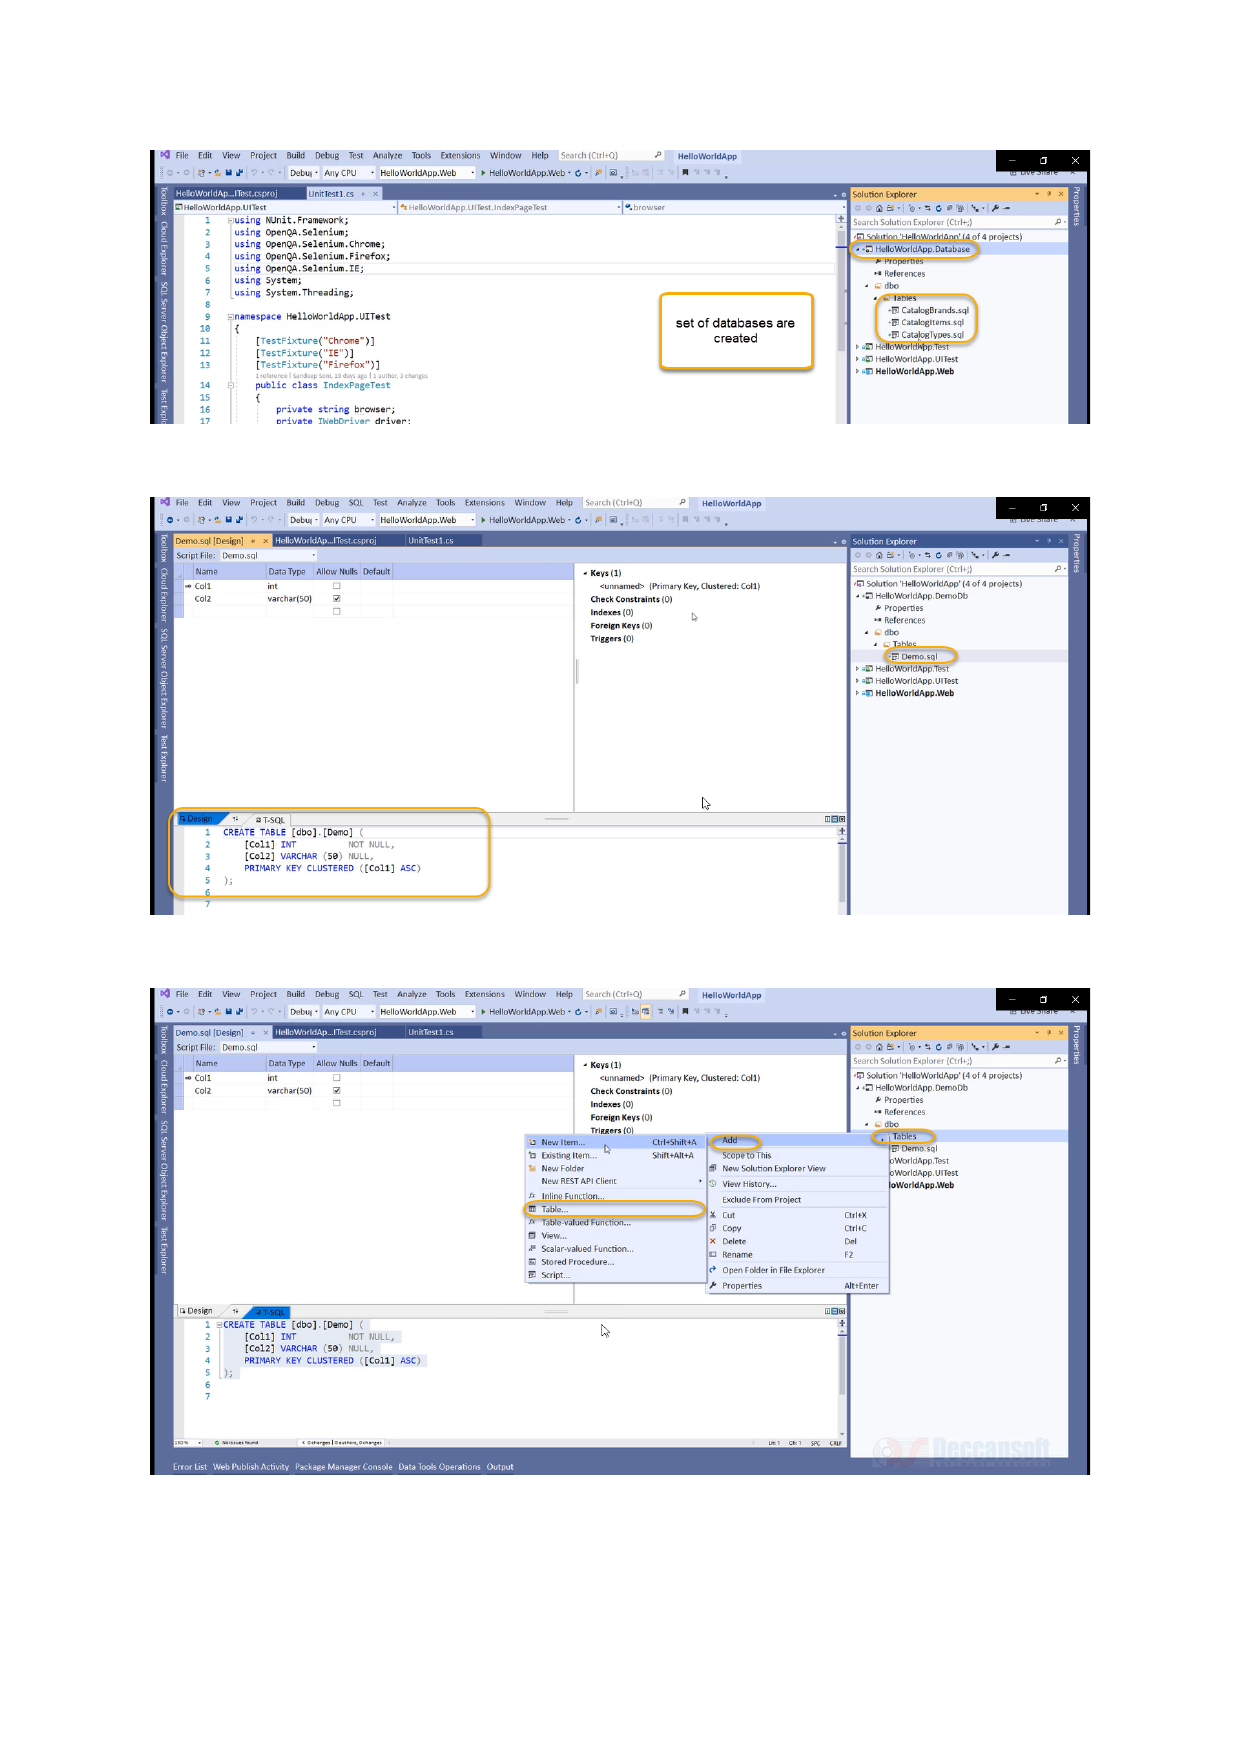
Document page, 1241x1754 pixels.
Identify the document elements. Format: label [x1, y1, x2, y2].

picture [150, 150, 1091, 424]
picture [150, 988, 1091, 1475]
picture [150, 497, 1091, 915]
